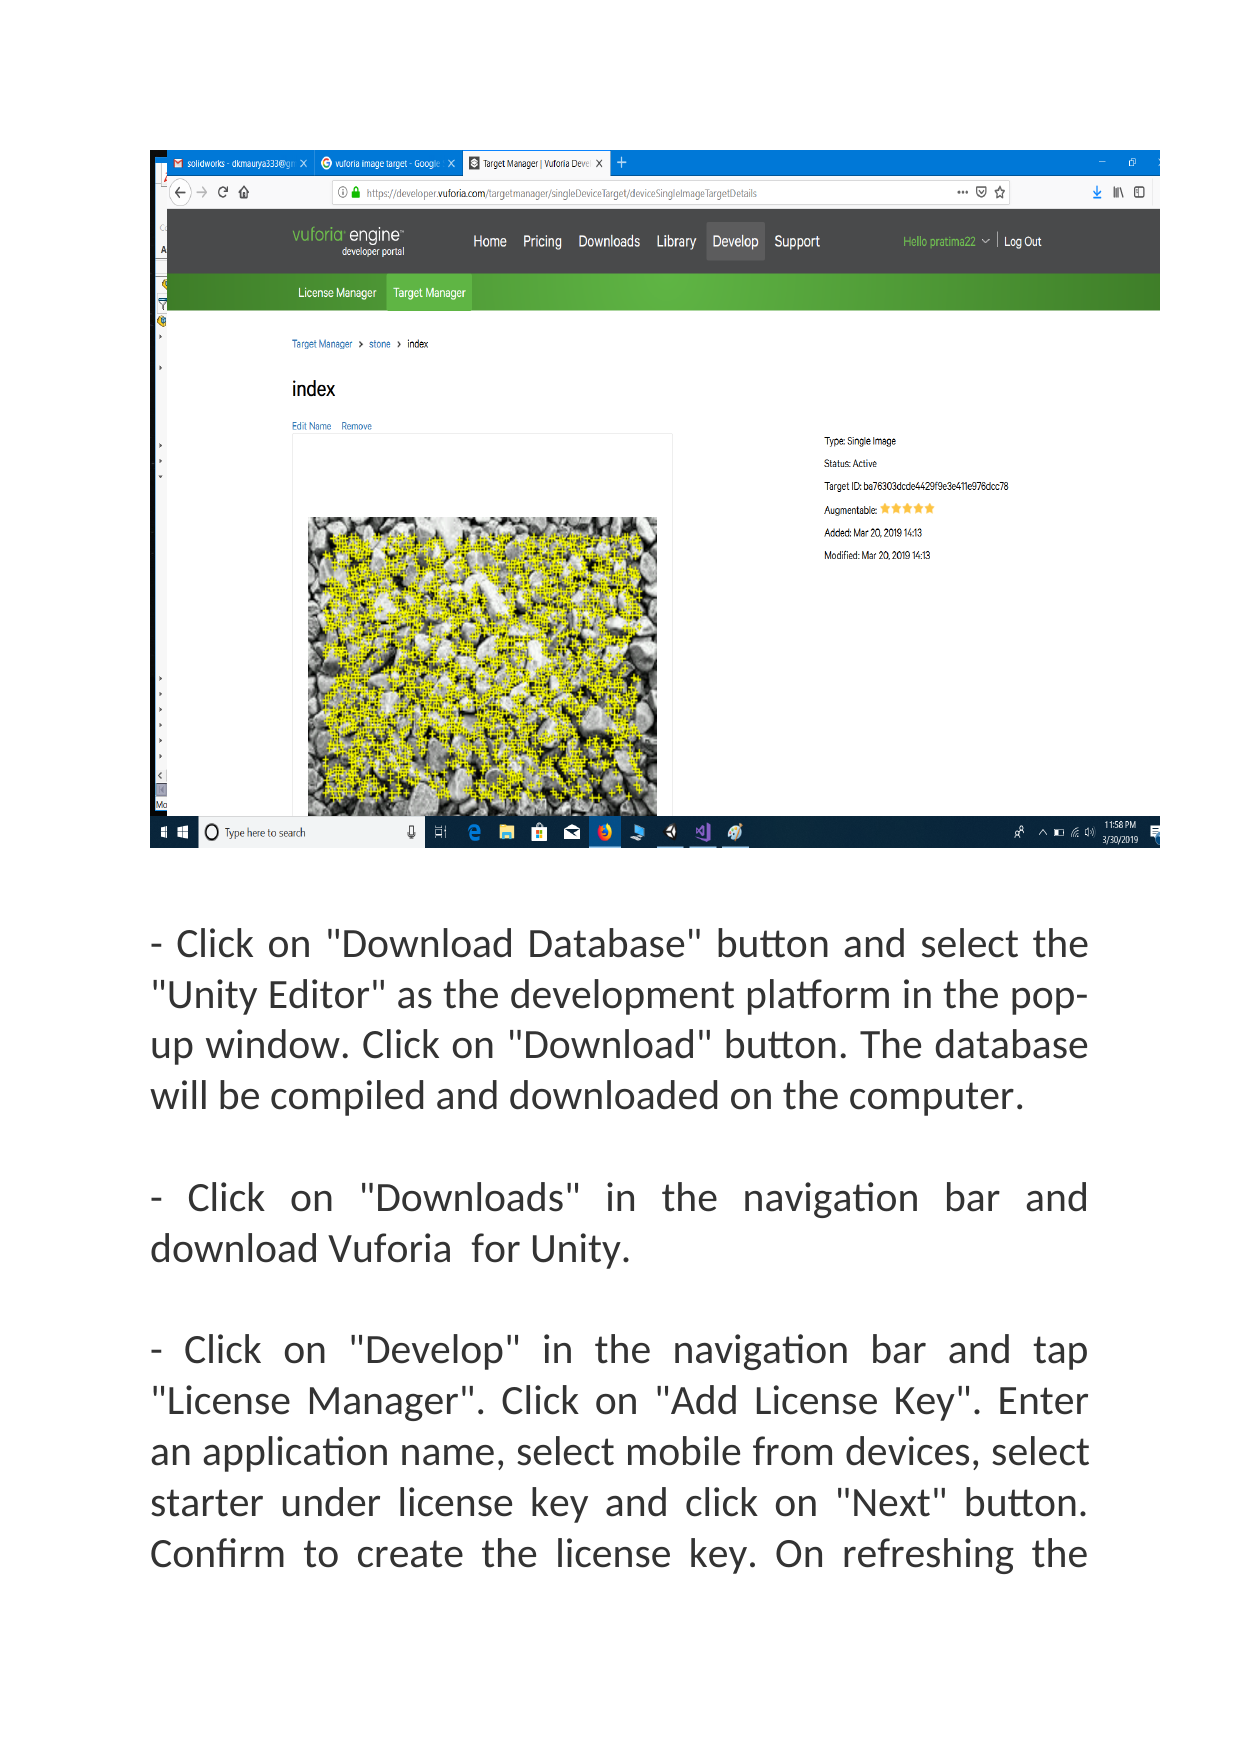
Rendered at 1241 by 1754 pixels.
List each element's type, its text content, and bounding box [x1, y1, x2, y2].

picture [150, 150, 1160, 848]
text - Click on "Download Database" button and select the "Unity Editor" as the development platform in the pop-up window. Click on "Download" button. The database will be compiled and downloaded on the computer. [150, 917, 1090, 1120]
text - Click on "Downloads" in the navigation bar and download Vuforia for Unity. [150, 1171, 1090, 1273]
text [150, 1323, 1090, 1578]
